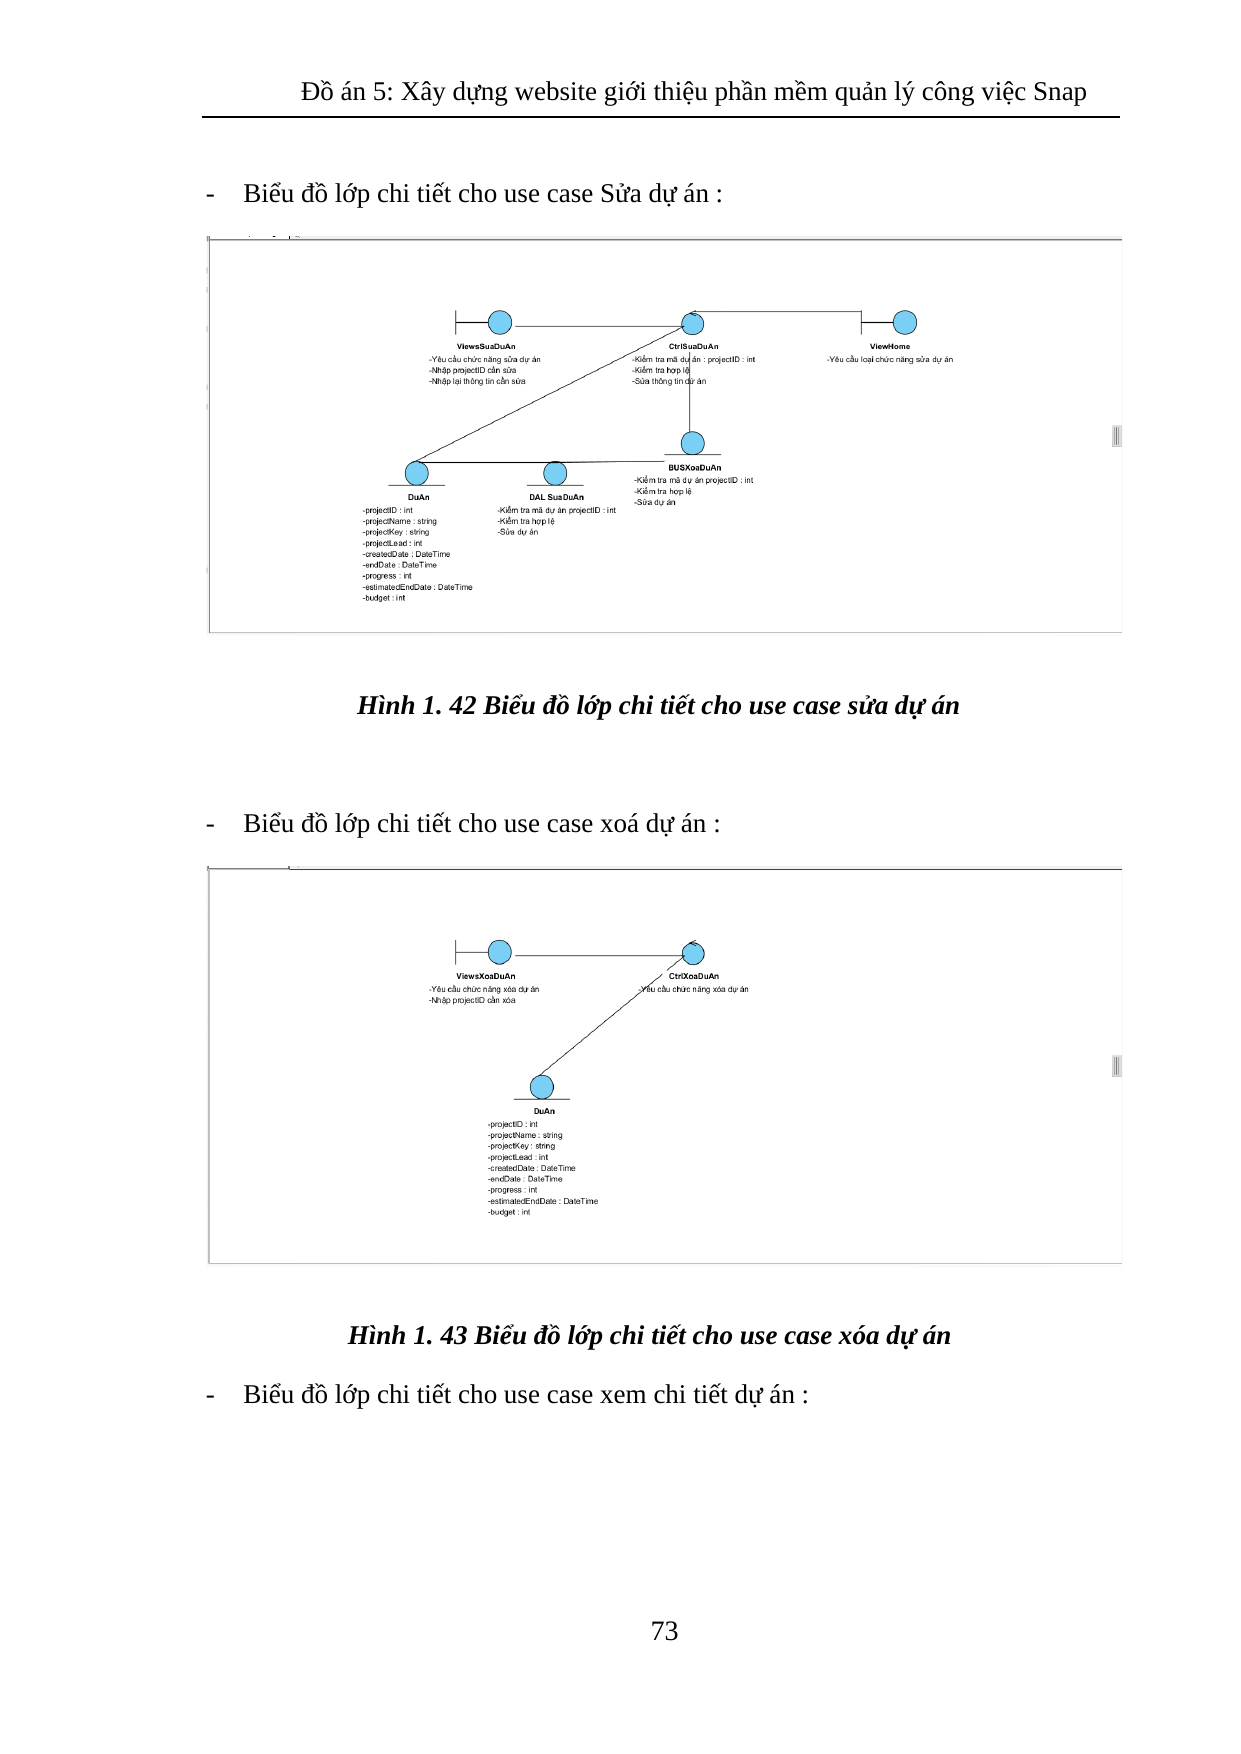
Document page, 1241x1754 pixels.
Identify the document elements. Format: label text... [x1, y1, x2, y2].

list Biểu đồ lớp chi tiết cho use case xem chi tiết dự án : [206, 1379, 1122, 1410]
picture [206, 236, 1123, 636]
picture [206, 866, 1123, 1267]
list Biểu đồ lớp chi tiết cho use case xoá dự án : [206, 807, 1122, 838]
text Hình 1. 43 Biểu đồ lớp chi tiết cho use case xóa dự án [273, 1319, 1122, 1351]
text Hình 1. 42 Biểu đồ lớp chi tiết cho use case sửa dự án [357, 689, 1122, 720]
list Biểu đồ lớp chi tiết cho use case Sửa dự án : [206, 177, 1122, 208]
